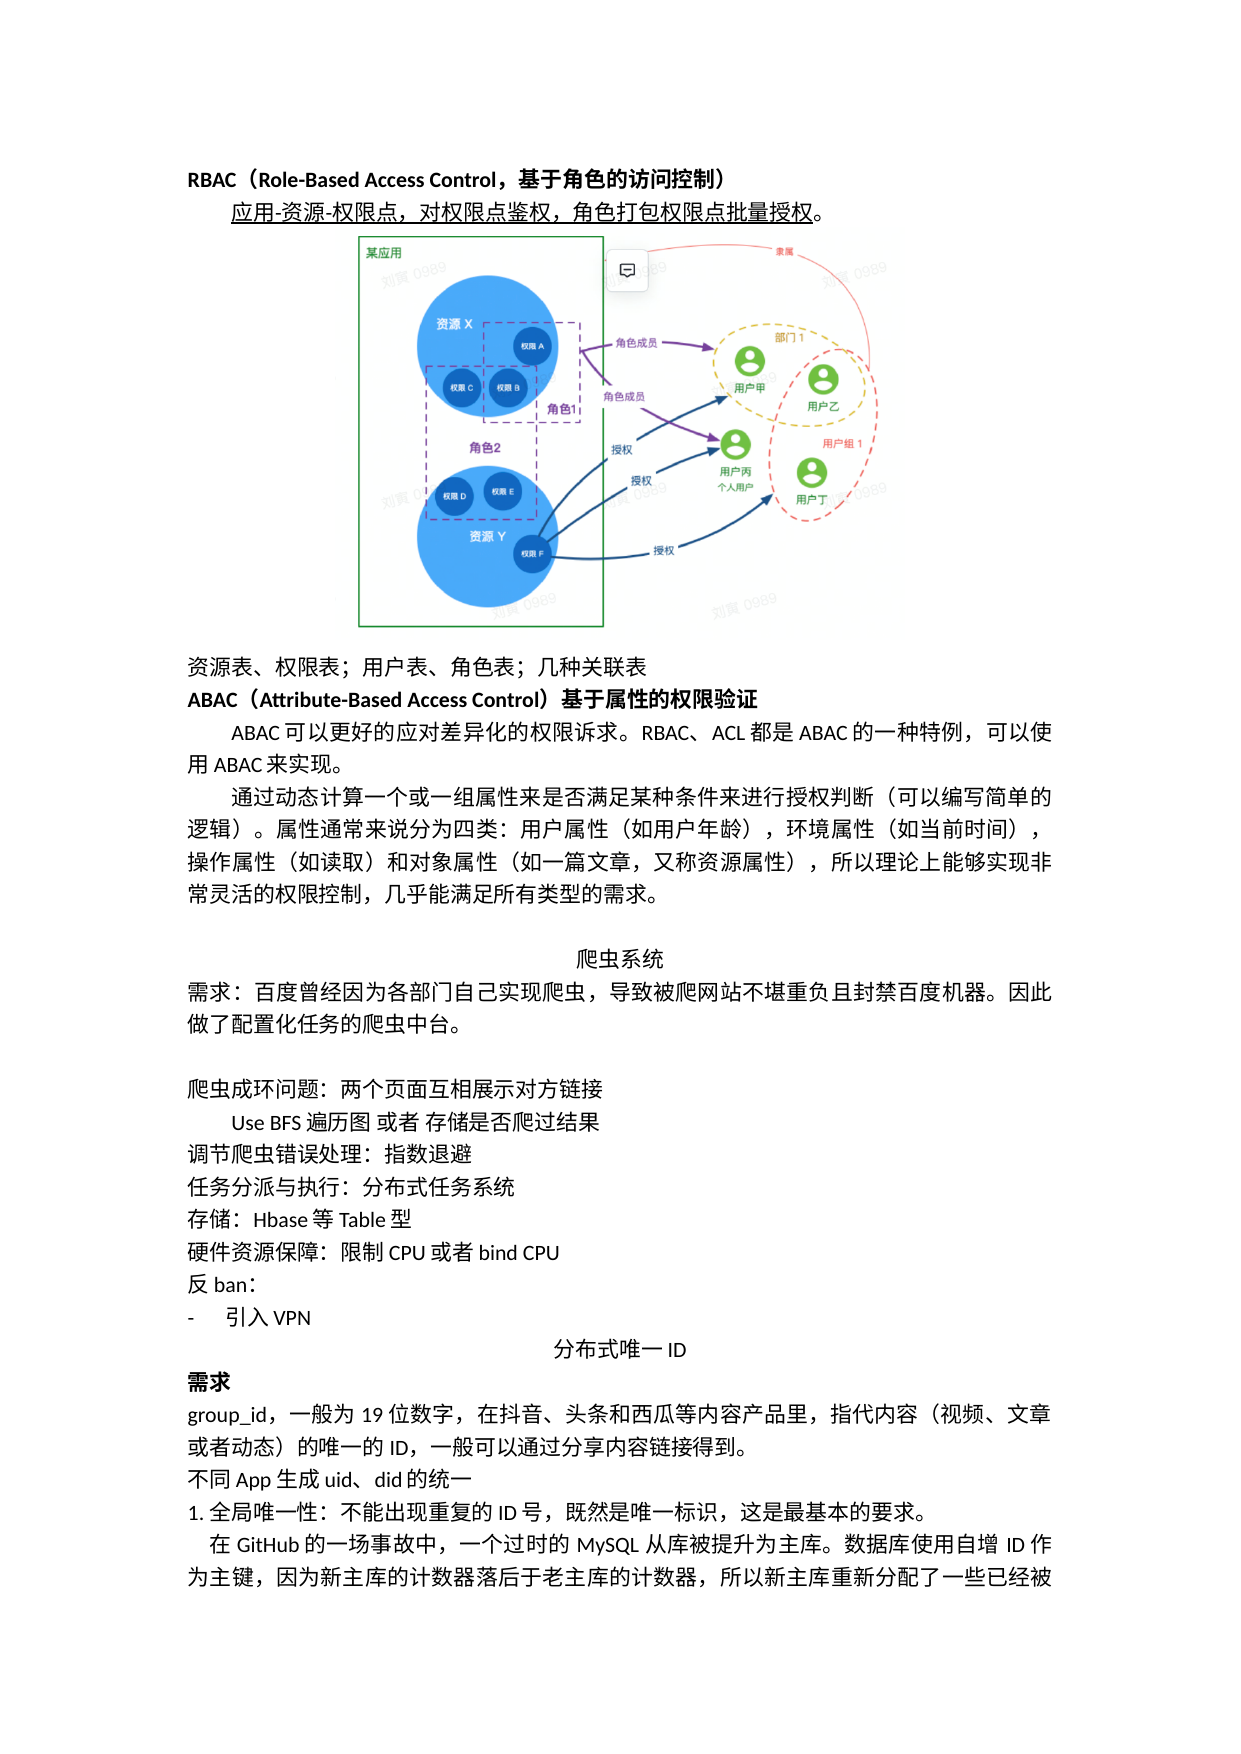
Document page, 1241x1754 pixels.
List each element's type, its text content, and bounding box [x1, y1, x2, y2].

text 资源表、权限表；用户表、角色表；几种关联表 [187, 649, 1053, 682]
text 硬件资源保障：限制CPU或者bind CPU [187, 1234, 1053, 1267]
text 应用-资源-权限点，对权限点鉴权，角色打包权限点批量授权。 [187, 194, 1053, 227]
text ABAC可以更好的应对差异化的权限诉求。RBAC、ACL都是ABAC的一种特例，可以使用ABAC来实现。 [187, 714, 1053, 779]
text 需求：百度曾经因为各部门自己实现爬虫，导致被爬网站不堪重负且封禁百度机器。因此做了配置化任务的爬虫中台。 [187, 974, 1053, 1039]
text 通过动态计算一个或一组属性来是否满足某种条件来进行授权判断（可以编写简单的逻辑）。属性通常来说分为四类：用户属性（如用户年龄），环境属性（如当前时间），操作属性（如读取）和对象属性（如一篇文章，又称资源属性），所以理论上能够实现非常灵活的权限控制，几乎能满足所有类型的需求。 [187, 779, 1053, 909]
text Use BFS遍历图 或者 存储是否爬过结果 [187, 1104, 1053, 1137]
text 需求 [187, 1364, 1053, 1397]
text 存储：Hbase等Table型 [187, 1202, 1053, 1234]
text group_id，一般为 19 位数字，在抖音、头条和西瓜等内容产品里，指代内容（视频、文章或者动态）的唯一的 ID，一般可以通过分享内容链接得到。 [187, 1397, 1053, 1462]
text 不同App 生成uid、did的统一 [187, 1462, 1053, 1494]
text 调节爬虫错误处理：指数退避 [187, 1137, 1053, 1169]
text 分布式唯一ID [187, 1332, 1053, 1364]
list 引入VPN [187, 1299, 1053, 1332]
text 爬虫成环问题：两个页面互相展示对方链接 [187, 1072, 1053, 1104]
text 爬虫系统 [187, 942, 1053, 974]
picture [335, 227, 905, 640]
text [187, 1527, 1053, 1592]
text 1. 全局唯一性：不能出现重复的ID号，既然是唯一标识，这是最基本的要求。 [187, 1494, 1053, 1527]
text RBAC（Role-Based Access Control，基于角色的访问控制） [187, 162, 1053, 194]
text ABAC（Attribute-Based Access Control）基于属性的权限验证 [187, 682, 1053, 714]
text 反ban： [187, 1267, 1053, 1299]
text 任务分派与执行：分布式任务系统 [187, 1169, 1053, 1202]
